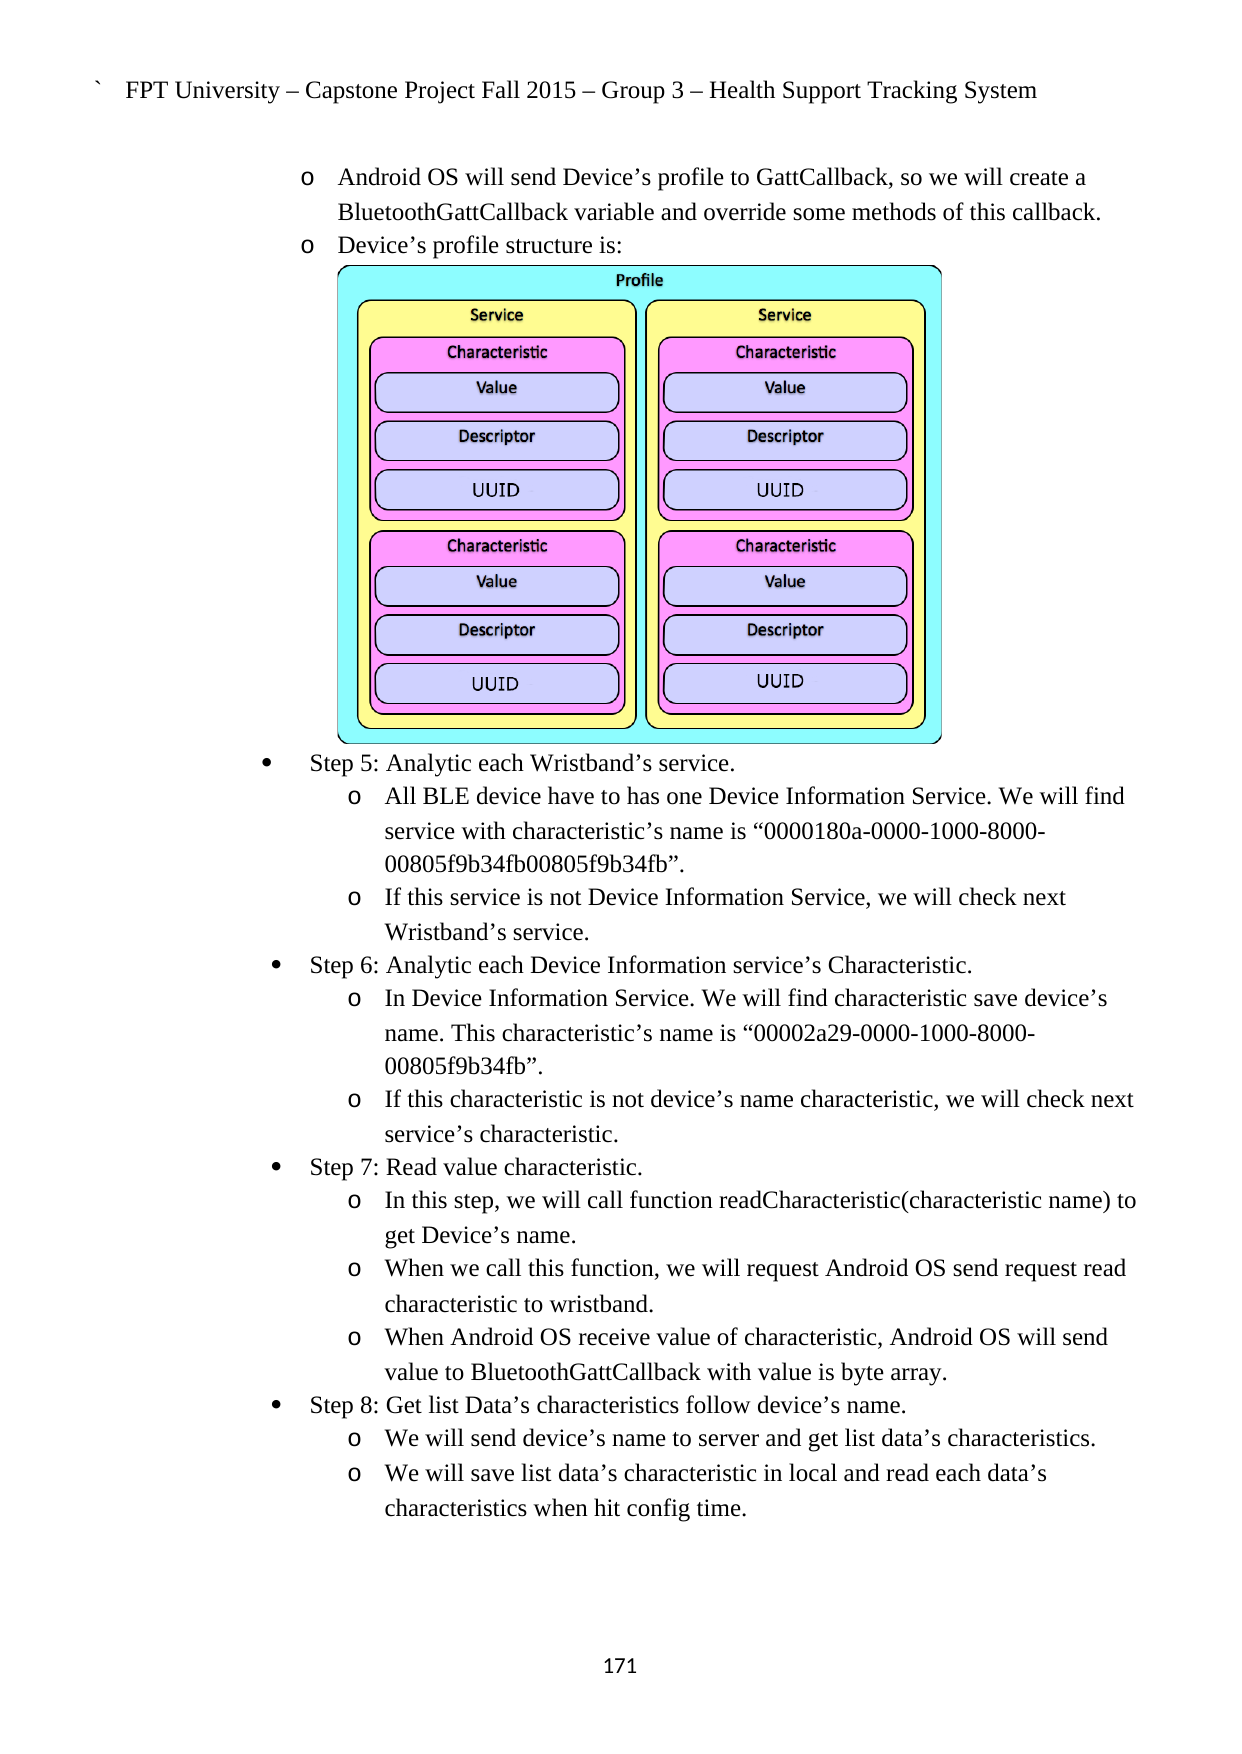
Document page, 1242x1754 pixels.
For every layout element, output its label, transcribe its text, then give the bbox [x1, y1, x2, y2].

list We will send device’s name to server and get list data’s characteristics. [347, 1423, 1146, 1454]
list When Android OS receive value of characteristic, Android OS will send value to BluetoothGattCallback with value is byte array. [347, 1322, 1146, 1386]
list We will save list data’s characteristic in local and read each data’s characteristics when hit config time. [347, 1458, 1146, 1522]
list Step 7: Read value characteristic. [272, 1152, 1146, 1181]
list If this service is not Device Information Service, we will check next Wristband’s service. [347, 882, 1146, 946]
list Step 5: Analytic each Wristband’s service. [262, 748, 1146, 777]
list All BLE device have to has one Device Information Service. We will find service with characteristic’s name is “0000180a-0000-1000-8000-00805f9b34fb00805f9b34fb”. [347, 781, 1146, 878]
list In this step, we will call function readCharacteristic(characteristic name) to get Device’s name. [347, 1185, 1146, 1249]
list When we call this function, we will request Android OS send request read characteristic to wristband. [347, 1253, 1146, 1317]
list Device’s profile structure is: [300, 230, 1146, 261]
list Step 8: Get list Data’s characteristics follow device’s name. [272, 1390, 1146, 1418]
list Step 6: Analytic each Device Information service’s Characteristic. [272, 950, 1146, 979]
list If this characteristic is not device’s name characteristic, we will check next service’s characteristic. [347, 1084, 1146, 1148]
picture [337, 265, 942, 744]
list Android OS will send Device’s profile to GattCallback, so we will create a BluetoothGattCallback variable and override some methods of this callback. [300, 162, 1146, 226]
list In Device Information Service. We will find characteristic save device’s name. This characteristic’s name is “00002a29-0000-1000-8000-00805f9b34fb”. [347, 983, 1146, 1080]
